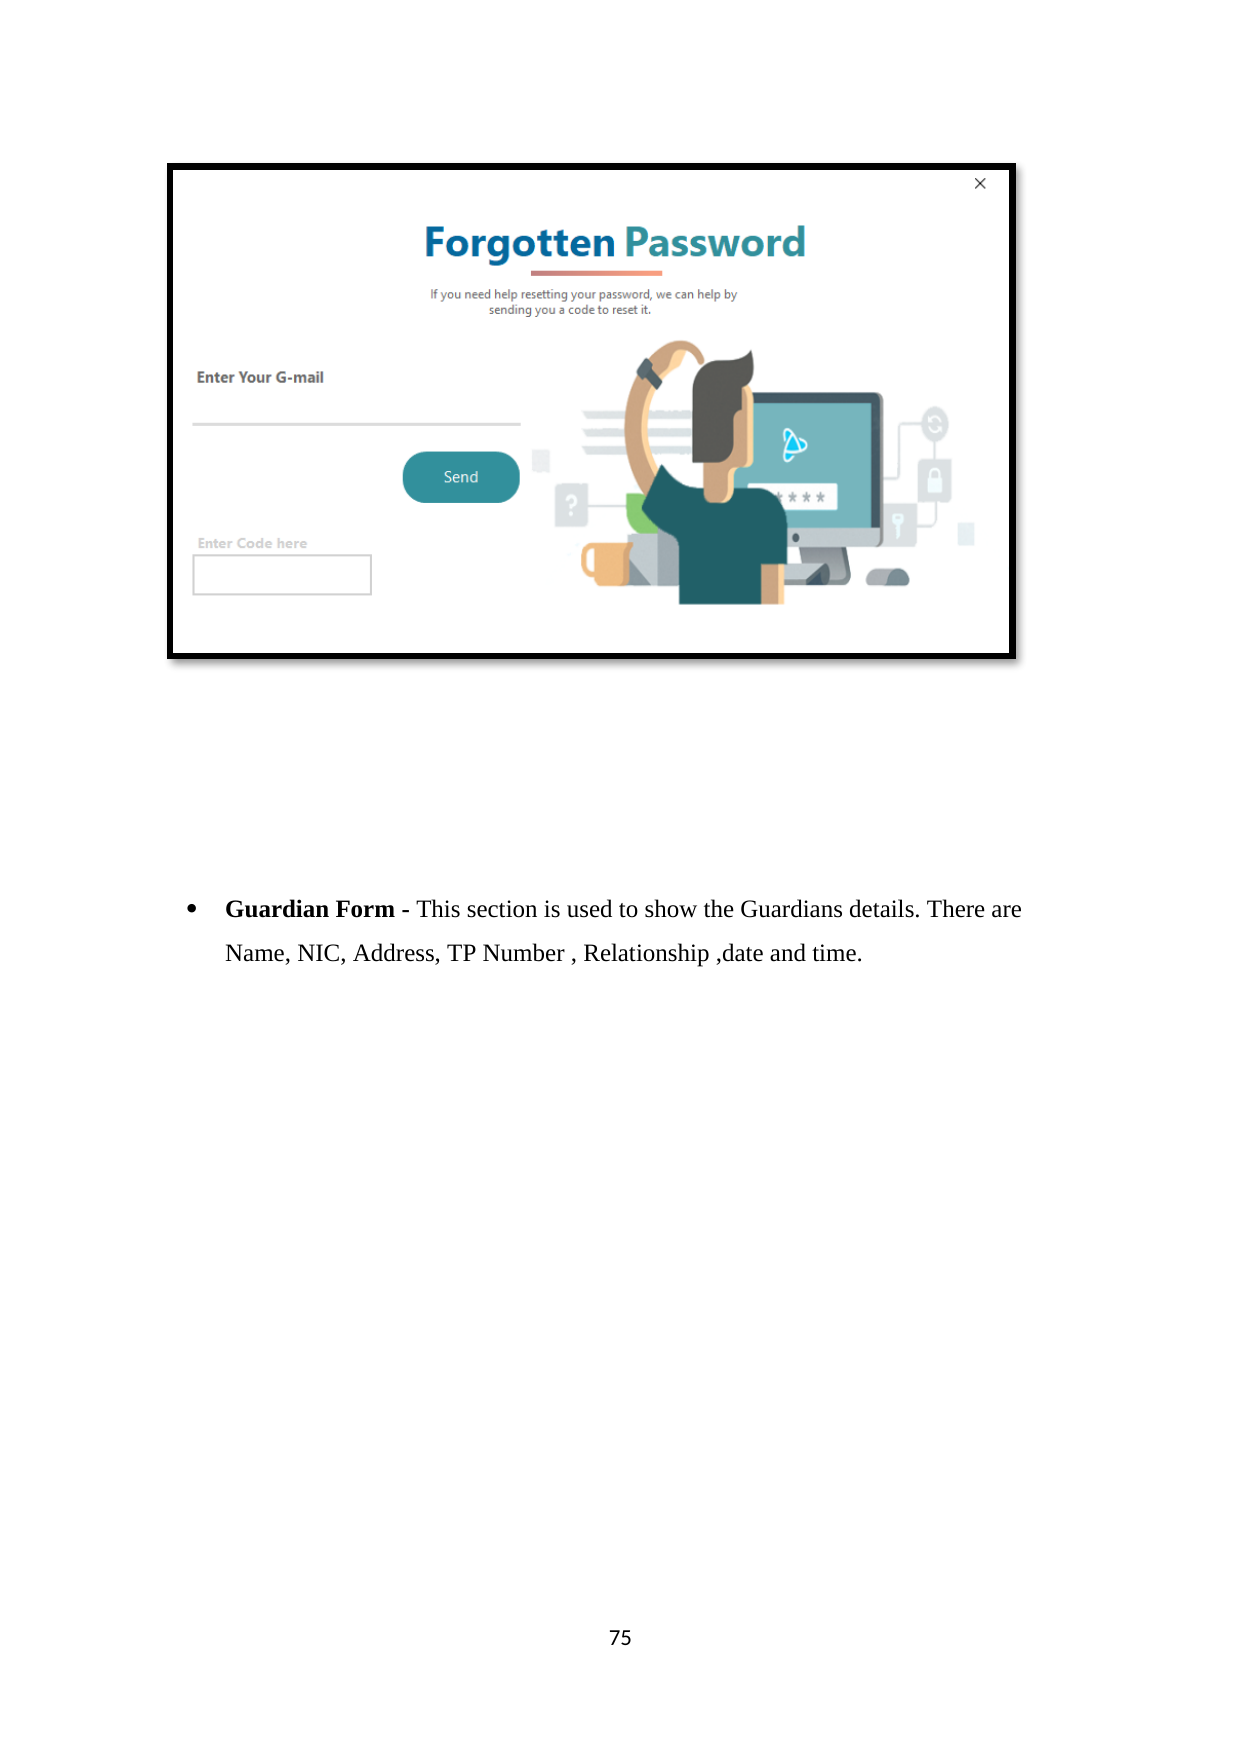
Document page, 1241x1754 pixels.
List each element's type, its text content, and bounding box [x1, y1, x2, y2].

list Guardian Form - This section is used to show the Guardians details. There are Name, NIC, Address, TP Number , Relationship ,date and time. [187, 894, 1090, 966]
picture [173, 170, 1009, 653]
